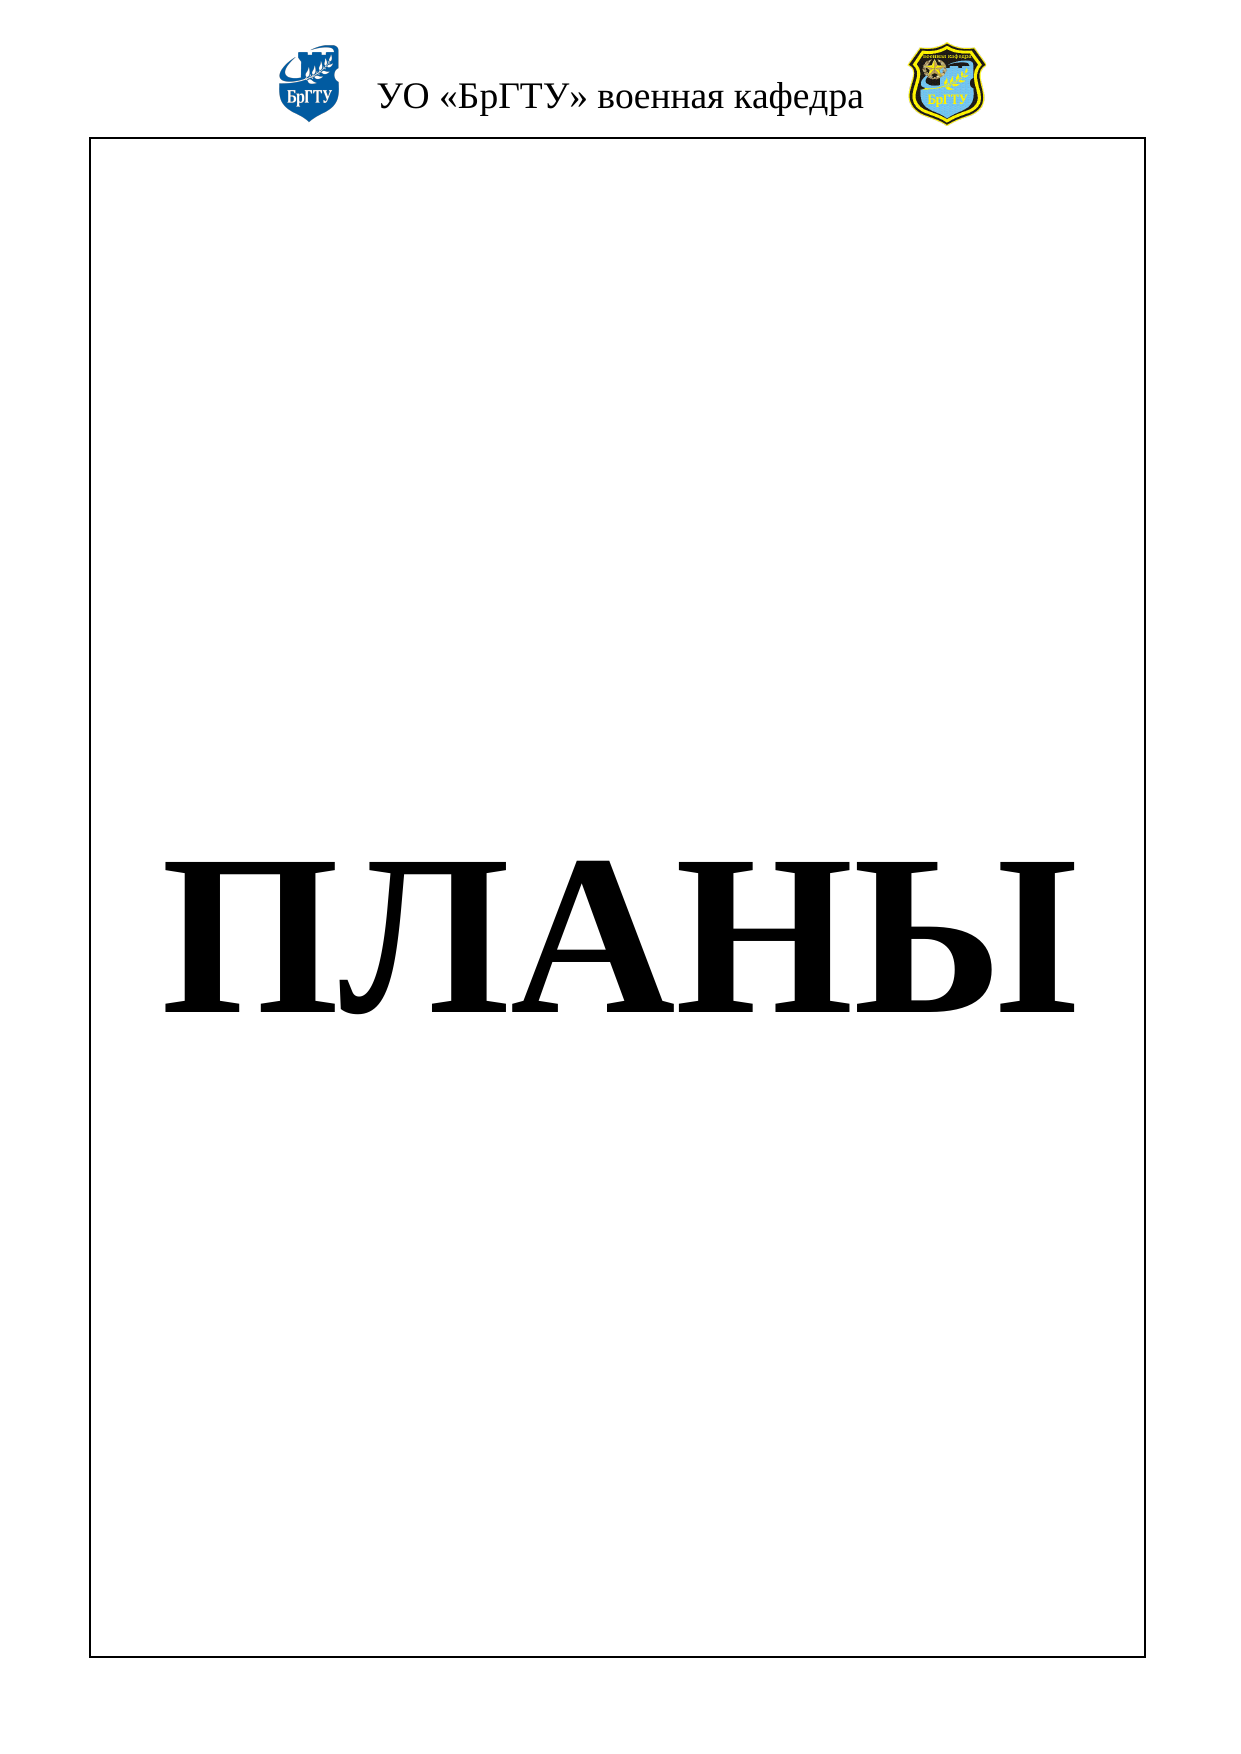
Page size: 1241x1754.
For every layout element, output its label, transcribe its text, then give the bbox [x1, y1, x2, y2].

text ПЛАНЫ [118, 799, 1122, 1062]
picture [270, 44, 348, 123]
picture [907, 42, 987, 126]
